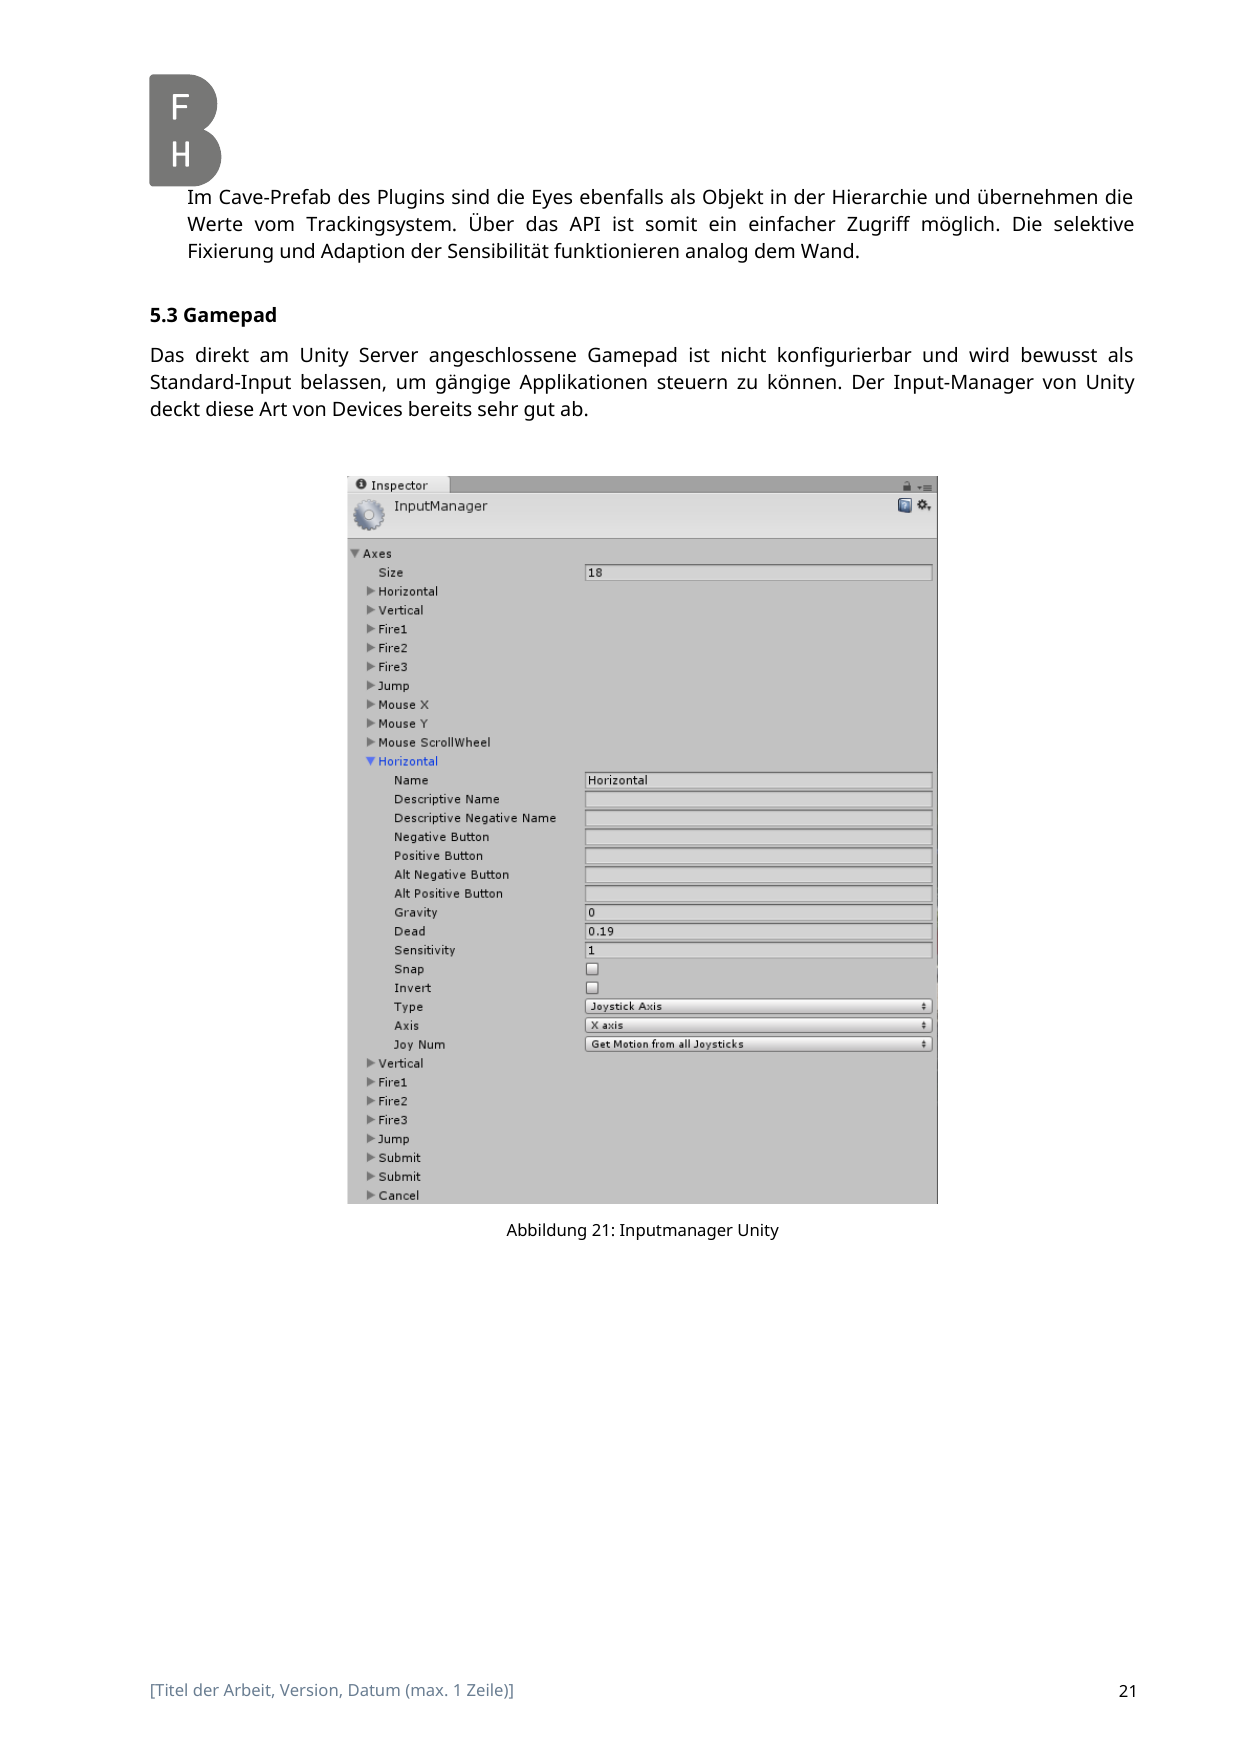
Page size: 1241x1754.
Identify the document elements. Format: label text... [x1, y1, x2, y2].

picture [347, 476, 938, 1204]
text Das direkt am Unity Server angeschlossene Gamepad ist nicht konfigurierbar und wird bewusst als Standard-Input belassen, um gängige Applikationen steuern zu können. Der Input-Manager von Unity deckt diese Art von Devices bereits sehr gut ab. [149, 341, 1136, 422]
text Abbildung 21: Inputmanager Unity [149, 1216, 1136, 1242]
subtitle Gamepad [149, 302, 1136, 328]
text Im Cave-Prefab des Plugins sind die Eyes ebenfalls als Objekt in der Hierarchie und übernehmen die Werte vom Trackingsystem. Über das API ist somit ein einfacher Zugriff möglich. Die selektive Fixierung und Adaption der Sensibilität funktionieren analog dem Wand. [187, 183, 1136, 264]
